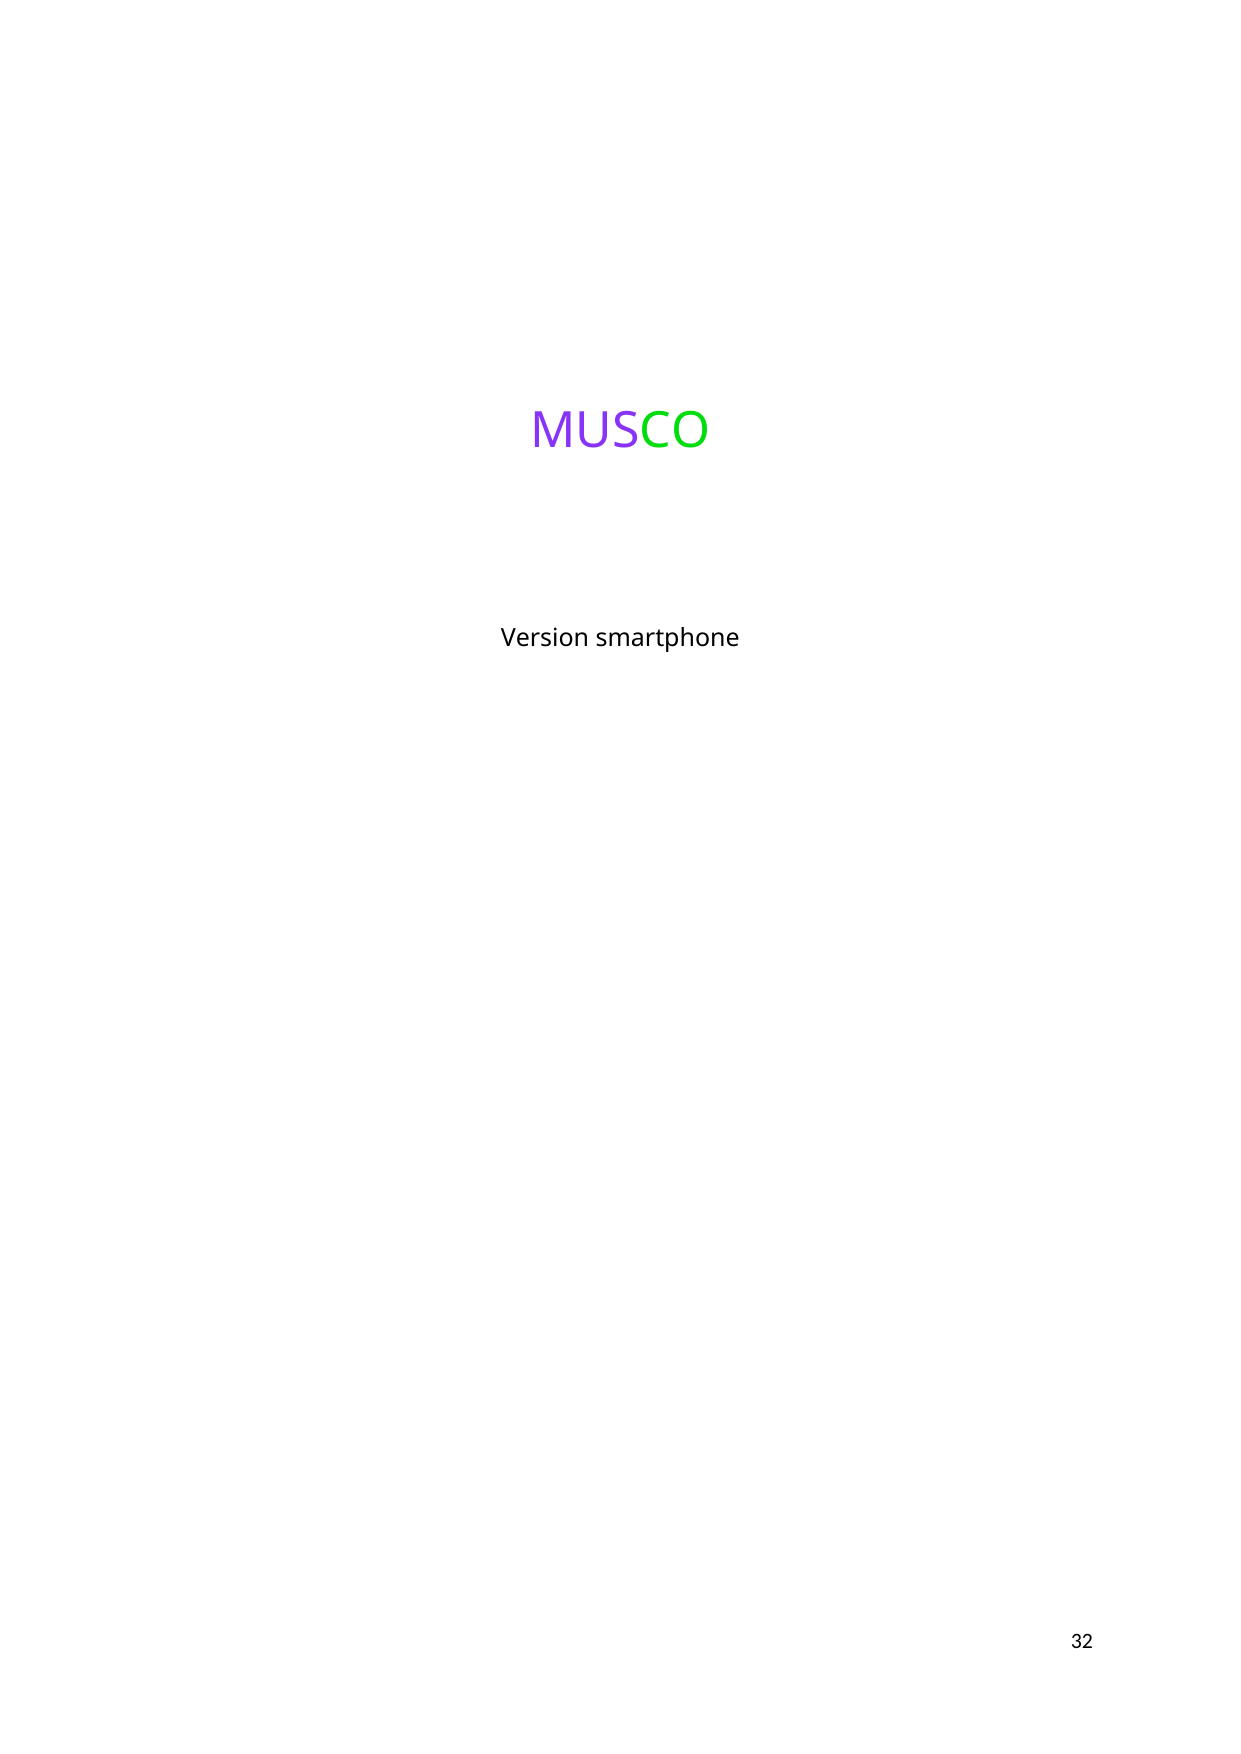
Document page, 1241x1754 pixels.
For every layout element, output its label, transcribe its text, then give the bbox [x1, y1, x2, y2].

text MUSCO [148, 394, 1093, 462]
text Version smartphone [148, 620, 1093, 654]
